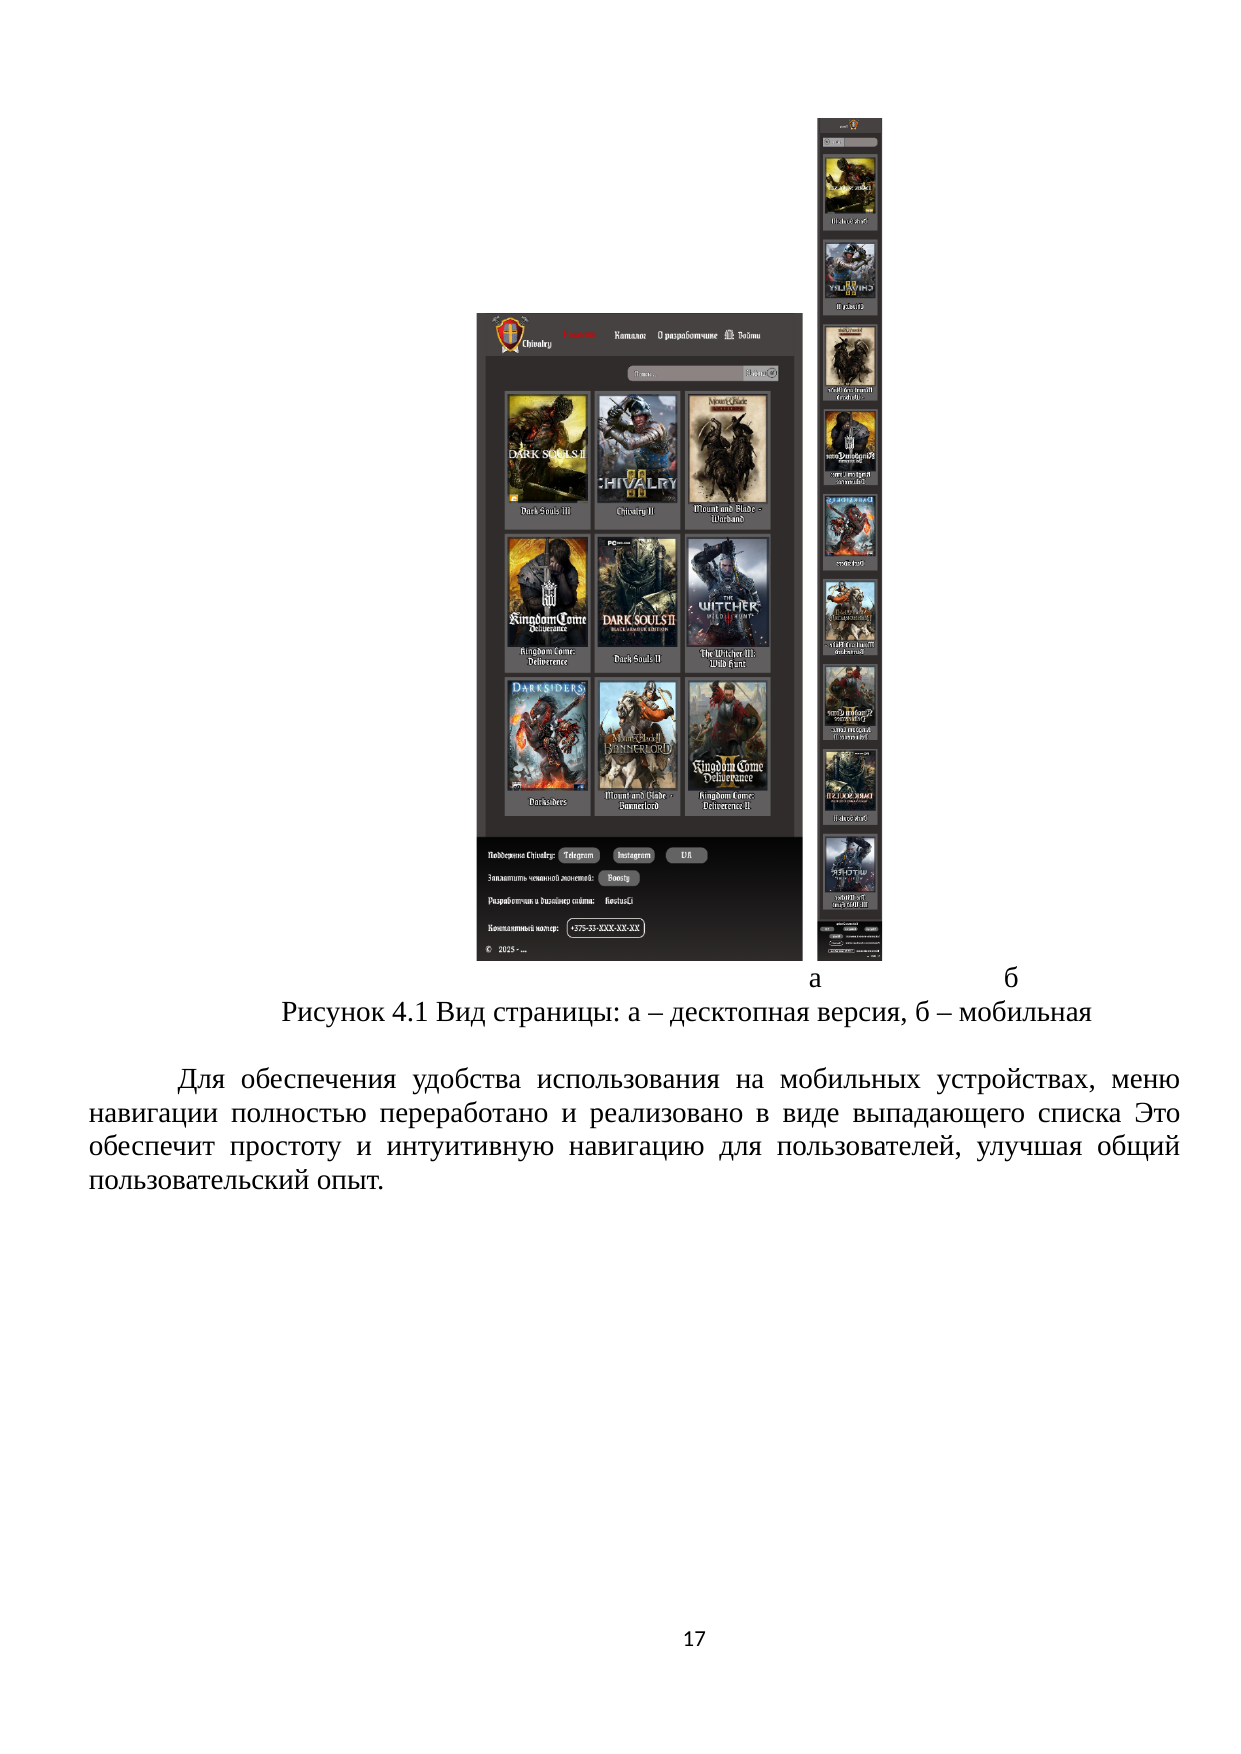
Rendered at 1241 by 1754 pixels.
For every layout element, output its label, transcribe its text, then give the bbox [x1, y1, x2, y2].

text а б [88, 961, 1181, 994]
picture [817, 118, 883, 961]
text Для обеспечения удобства использования на мобильных устройствах, меню навигации полностью переработано и реализовано в виде выпадающего списка Это обеспечит простоту и интуитивную навигацию для пользователей, улучшая общий пользовательский опыт. [88, 1061, 1181, 1195]
picture [476, 313, 803, 961]
text Рисунок 4.1 Вид страницы: а – десктопная версия, б – мобильная [88, 994, 1181, 1028]
